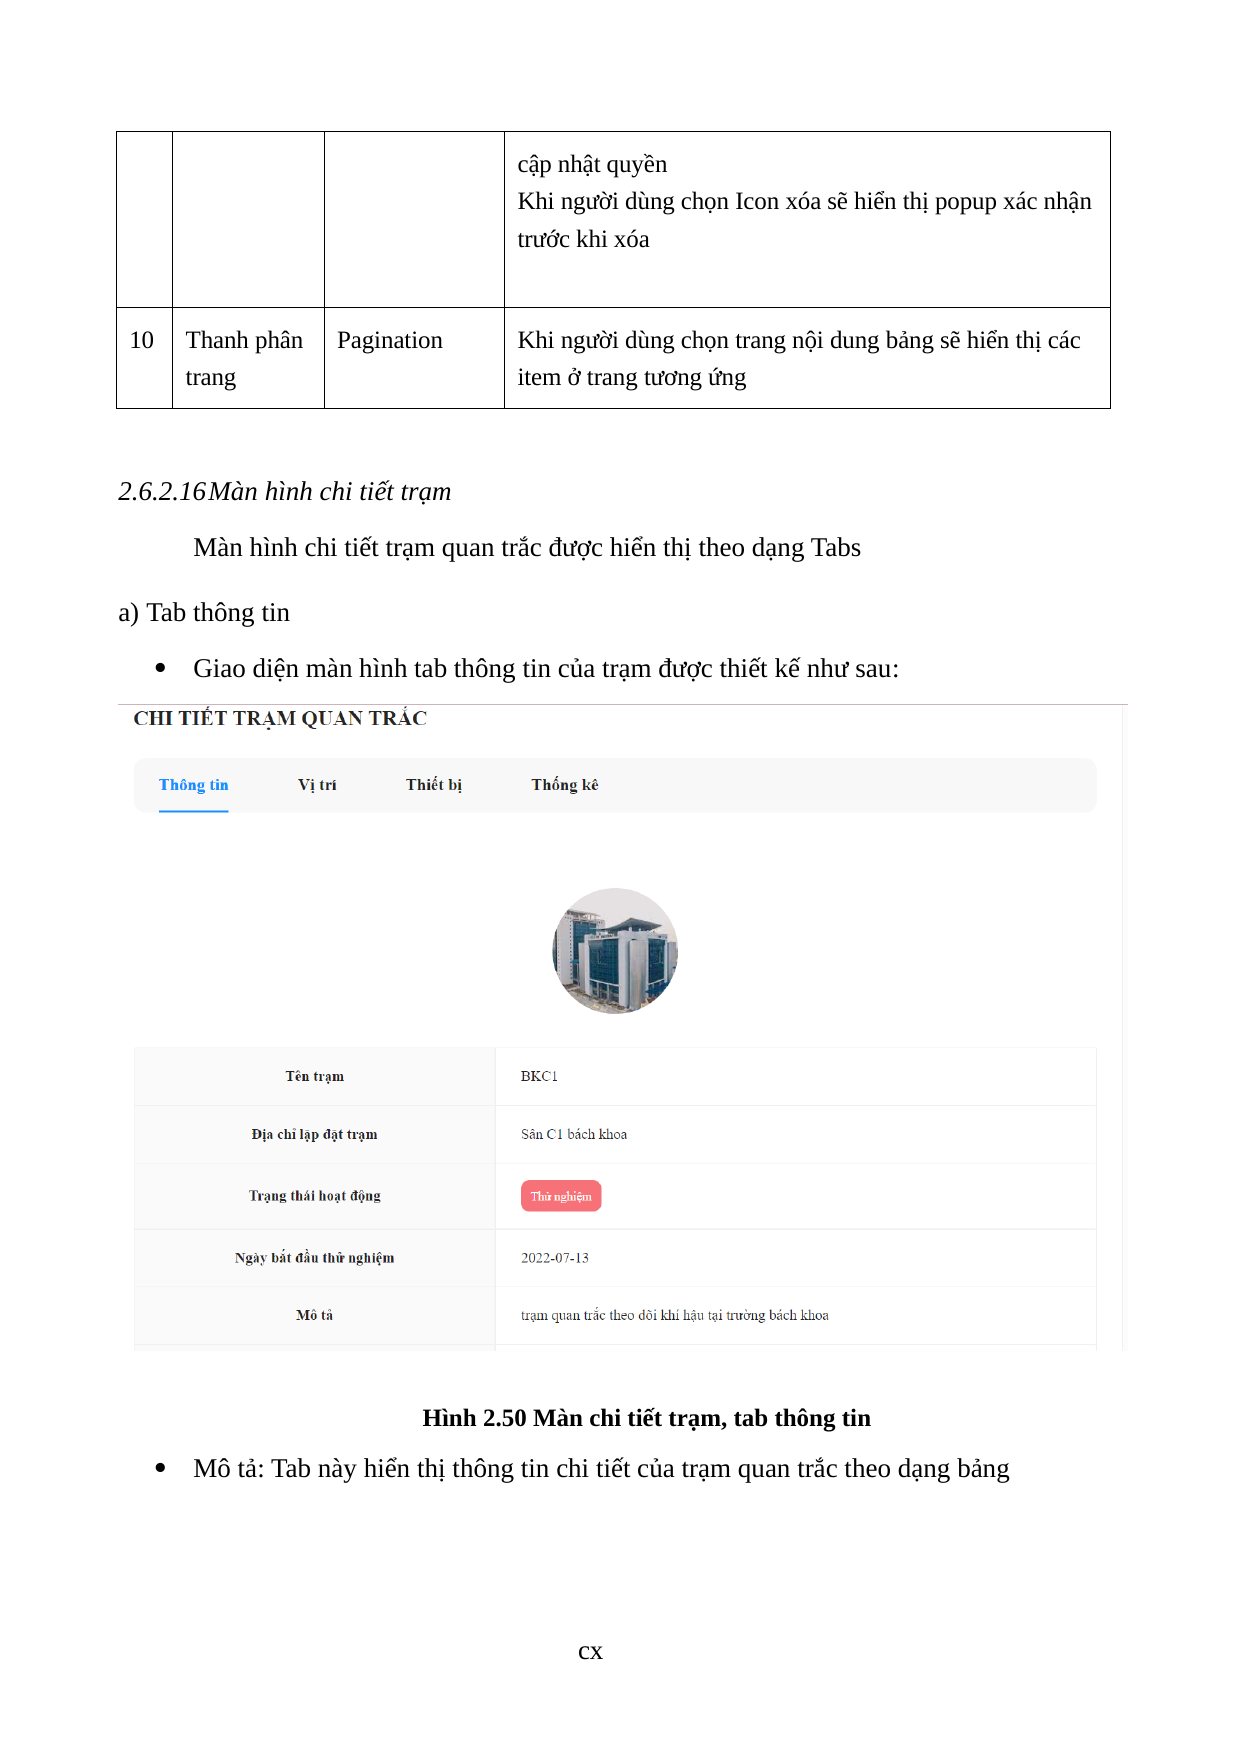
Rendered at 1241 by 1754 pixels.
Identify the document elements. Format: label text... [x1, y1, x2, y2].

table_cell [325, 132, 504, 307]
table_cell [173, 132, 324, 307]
list Màn hình chi tiết trạm quan trắc được hiển thị theo dạng Tabs [193, 528, 1063, 566]
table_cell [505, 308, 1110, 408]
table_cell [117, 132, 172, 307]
picture [118, 704, 1128, 1351]
list Mô tả: Tab này hiển thị thông tin chi tiết của trạm quan trắc theo dạng bảng [156, 1449, 1063, 1486]
subtitle Tab thông tin [118, 593, 1063, 630]
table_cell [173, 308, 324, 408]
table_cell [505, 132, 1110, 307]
list Giao diện màn hình tab thông tin của trạm được thiết kế như sau: [156, 649, 1063, 686]
subtitle Màn hình chi tiết trạm [118, 472, 1063, 509]
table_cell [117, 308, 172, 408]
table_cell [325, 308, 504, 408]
